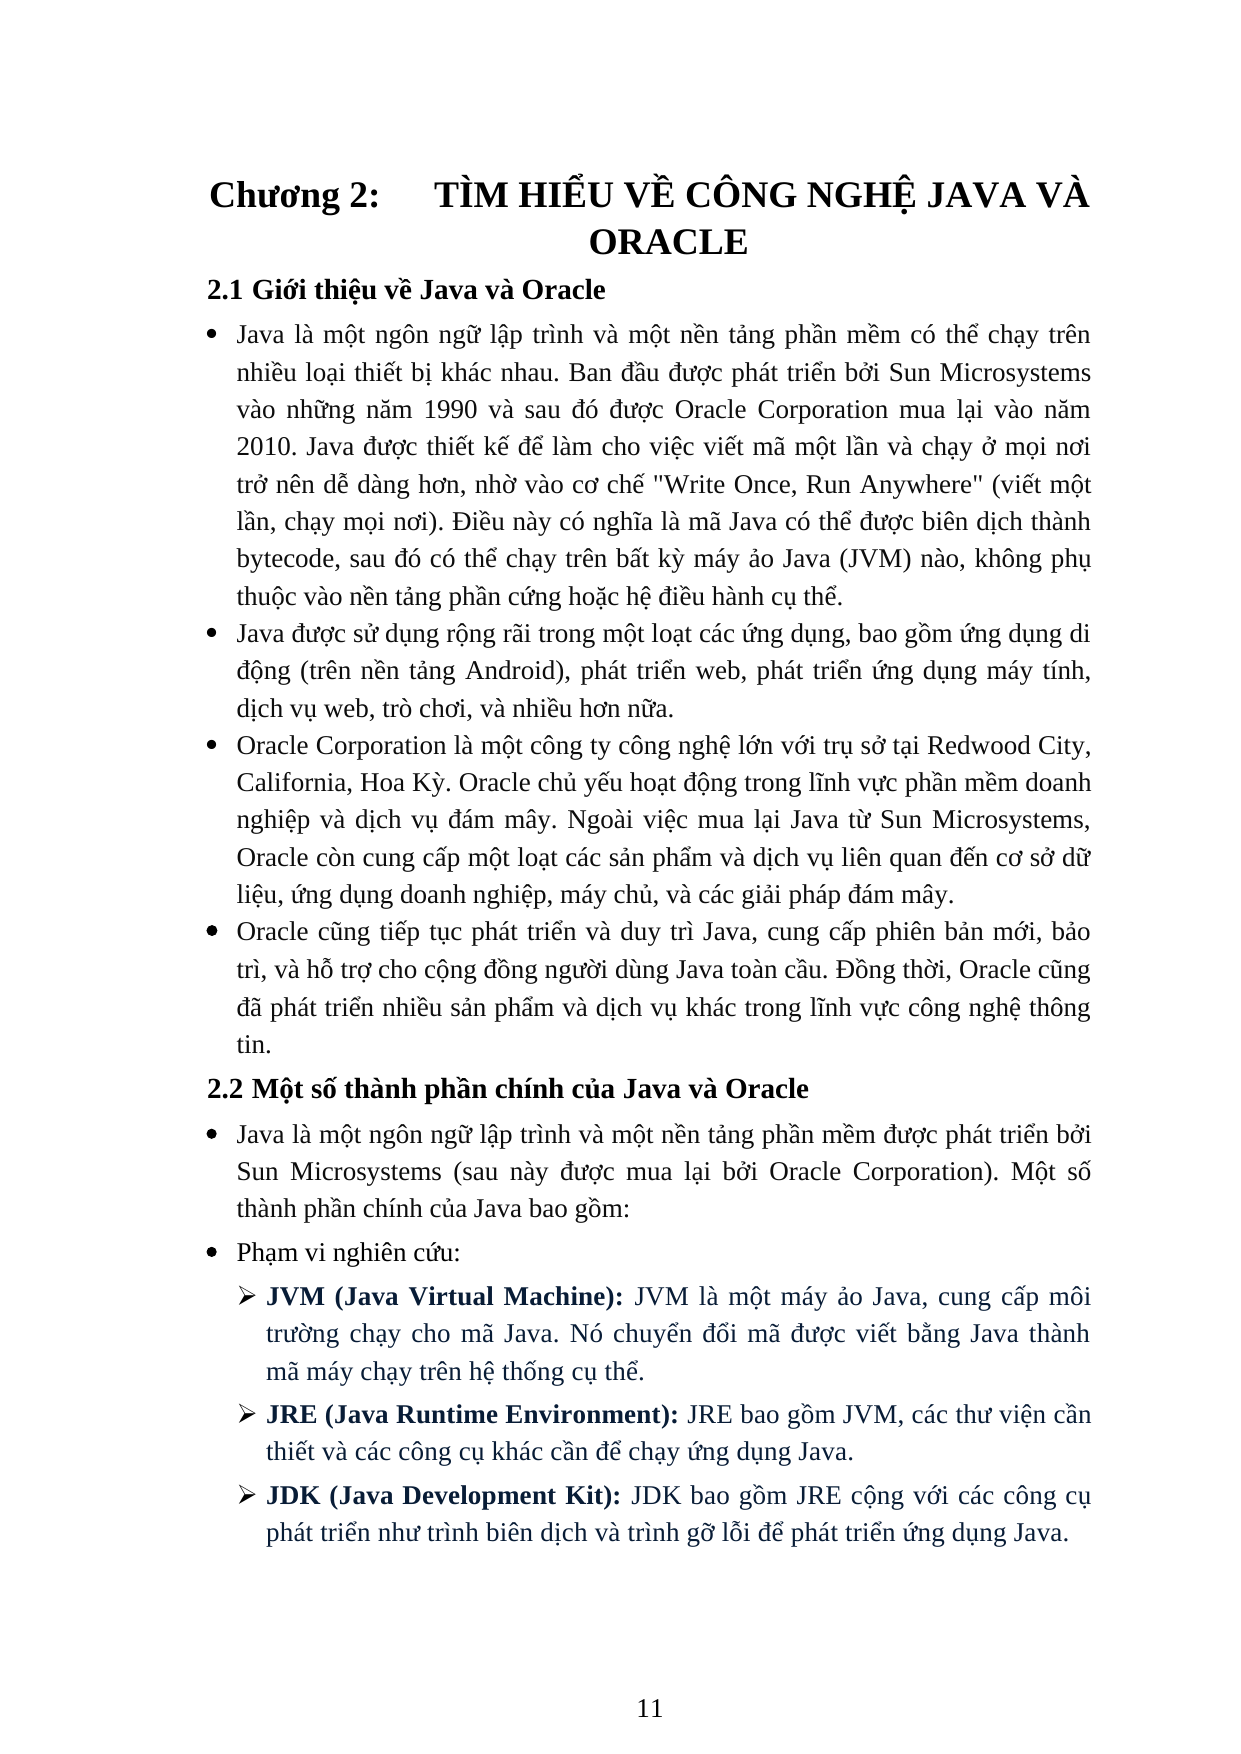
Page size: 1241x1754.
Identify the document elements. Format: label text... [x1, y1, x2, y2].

list Oracle Corporation là một công ty công nghệ lớn với trụ sở tại Redwood City, California, Hoa Kỳ. Oracle chủ yếu hoạt động trong lĩnh vực phần mềm doanh nghiệp và dịch vụ đám mây. Ngoài việc mua lại Java từ Sun Microsystems, Oracle còn cung cấp một loạt các sản phẩm và dịch vụ liên quan đến cơ sở dữ liệu, ứng dụng doanh nghiệp, máy chủ, và các giải pháp đám mây. [207, 729, 1092, 909]
list JVM (Java Virtual Machine): JVM là một máy ảo Java, cung cấp môi trường chạy cho mã Java. Nó chuyển đổi mã được viết bằng Java thành mã máy chạy trên hệ thống cụ thể. [236, 1280, 1092, 1386]
list Java là một ngôn ngữ lập trình và một nền tảng phần mềm được phát triển bởi Sun Microsystems (sau này được mua lại bởi Oracle Corporation). Một số thành phần chính của Java bao gồm: [207, 1118, 1092, 1224]
list Java được sử dụng rộng rãi trong một loạt các ứng dụng, bao gồm ứng dụng di động (trên nền tảng Android), phát triển web, phát triển ứng dụng máy tính, dịch vụ web, trò chơi, và nhiều hơn nữa. [207, 617, 1092, 723]
text Giới thiệu về Java và Oracle [207, 272, 1092, 306]
subtitle TÌM HIỂU VỀ CÔNG NGHỆ JAVA VÀ ORACLE [207, 173, 1092, 262]
text Một số thành phần chính của Java và Oracle [207, 1071, 1092, 1105]
list JRE (Java Runtime Environment): JRE bao gồm JVM, các thư viện cần thiết và các công cụ khác cần để chạy ứng dụng Java. [236, 1398, 1092, 1467]
list JDK (Java Development Kit): JDK bao gồm JRE cộng với các công cụ phát triển như trình biên dịch và trình gỡ lỗi để phát triển ứng dụng Java. [236, 1479, 1092, 1548]
list Phạm vi nghiên cứu: [207, 1236, 1092, 1267]
list Oracle cũng tiếp tục phát triển và duy trì Java, cung cấp phiên bản mới, bảo trì, và hỗ trợ cho cộng đồng người dùng Java toàn cầu. Đồng thời, Oracle cũng đã phát triển nhiều sản phẩm và dịch vụ khác trong lĩnh vực công nghệ thông tin. [207, 916, 1092, 1059]
list Java là một ngôn ngữ lập trình và một nền tảng phần mềm có thể chạy trên nhiều loại thiết bị khác nhau. Ban đầu được phát triển bởi Sun Microsystems vào những năm 1990 và sau đó được Oracle Corporation mua lại vào năm 2010. Java được thiết kế để làm cho việc viết mã một lần và chạy ở mọi nơi trở nên dễ dàng hơn, nhờ vào cơ chế "Write Once, Run Anywhere" (viết một lần, chạy mọi nơi). Điều này có nghĩa là mã Java có thể được biên dịch thành bytecode, sau đó có thể chạy trên bất kỳ máy ảo Java (JVM) nào, không phụ thuộc vào nền tảng phần cứng hoặc hệ điều hành cụ thể. [207, 318, 1092, 611]
